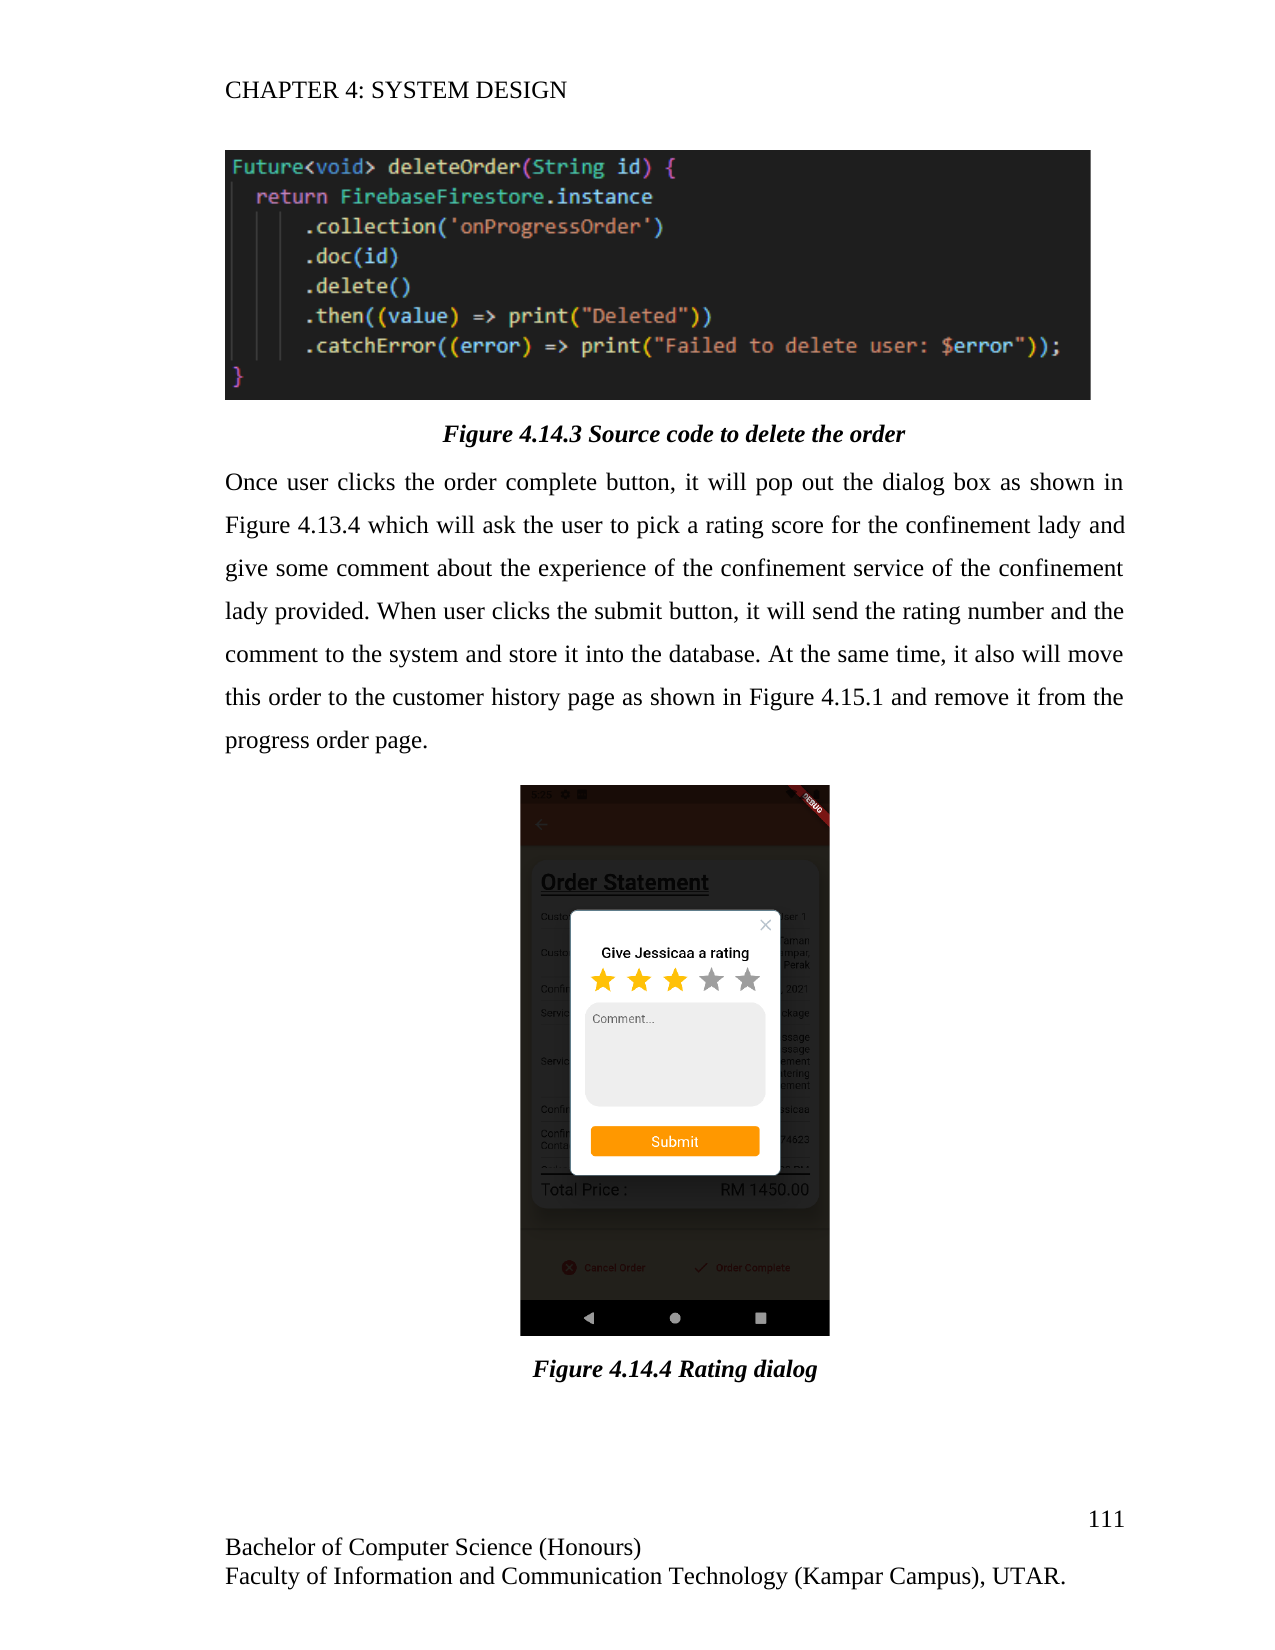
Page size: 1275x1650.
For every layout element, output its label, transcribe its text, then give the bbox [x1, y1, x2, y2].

text Once user clicks the order complete button, it will pop out the dialog box as shown in Figure 4.13.4 which will ask the user to pick a rating score for the confinement lady and give some comment about the experience of the confinement service of the confinement lady provided. When user clicks the submit button, it will send the rating number and the comment to the system and store it into the database. At the same time, it also will move this order to the customer history page as shown in Figure 4.15.1 and remove it from the progress order page. [225, 467, 1125, 754]
text Figure 4.14.3 Source code to delete the order [225, 419, 1125, 448]
picture [520, 785, 830, 1336]
picture [225, 150, 1091, 400]
text Figure 4.14.4 Rating dialog [225, 1354, 1125, 1383]
